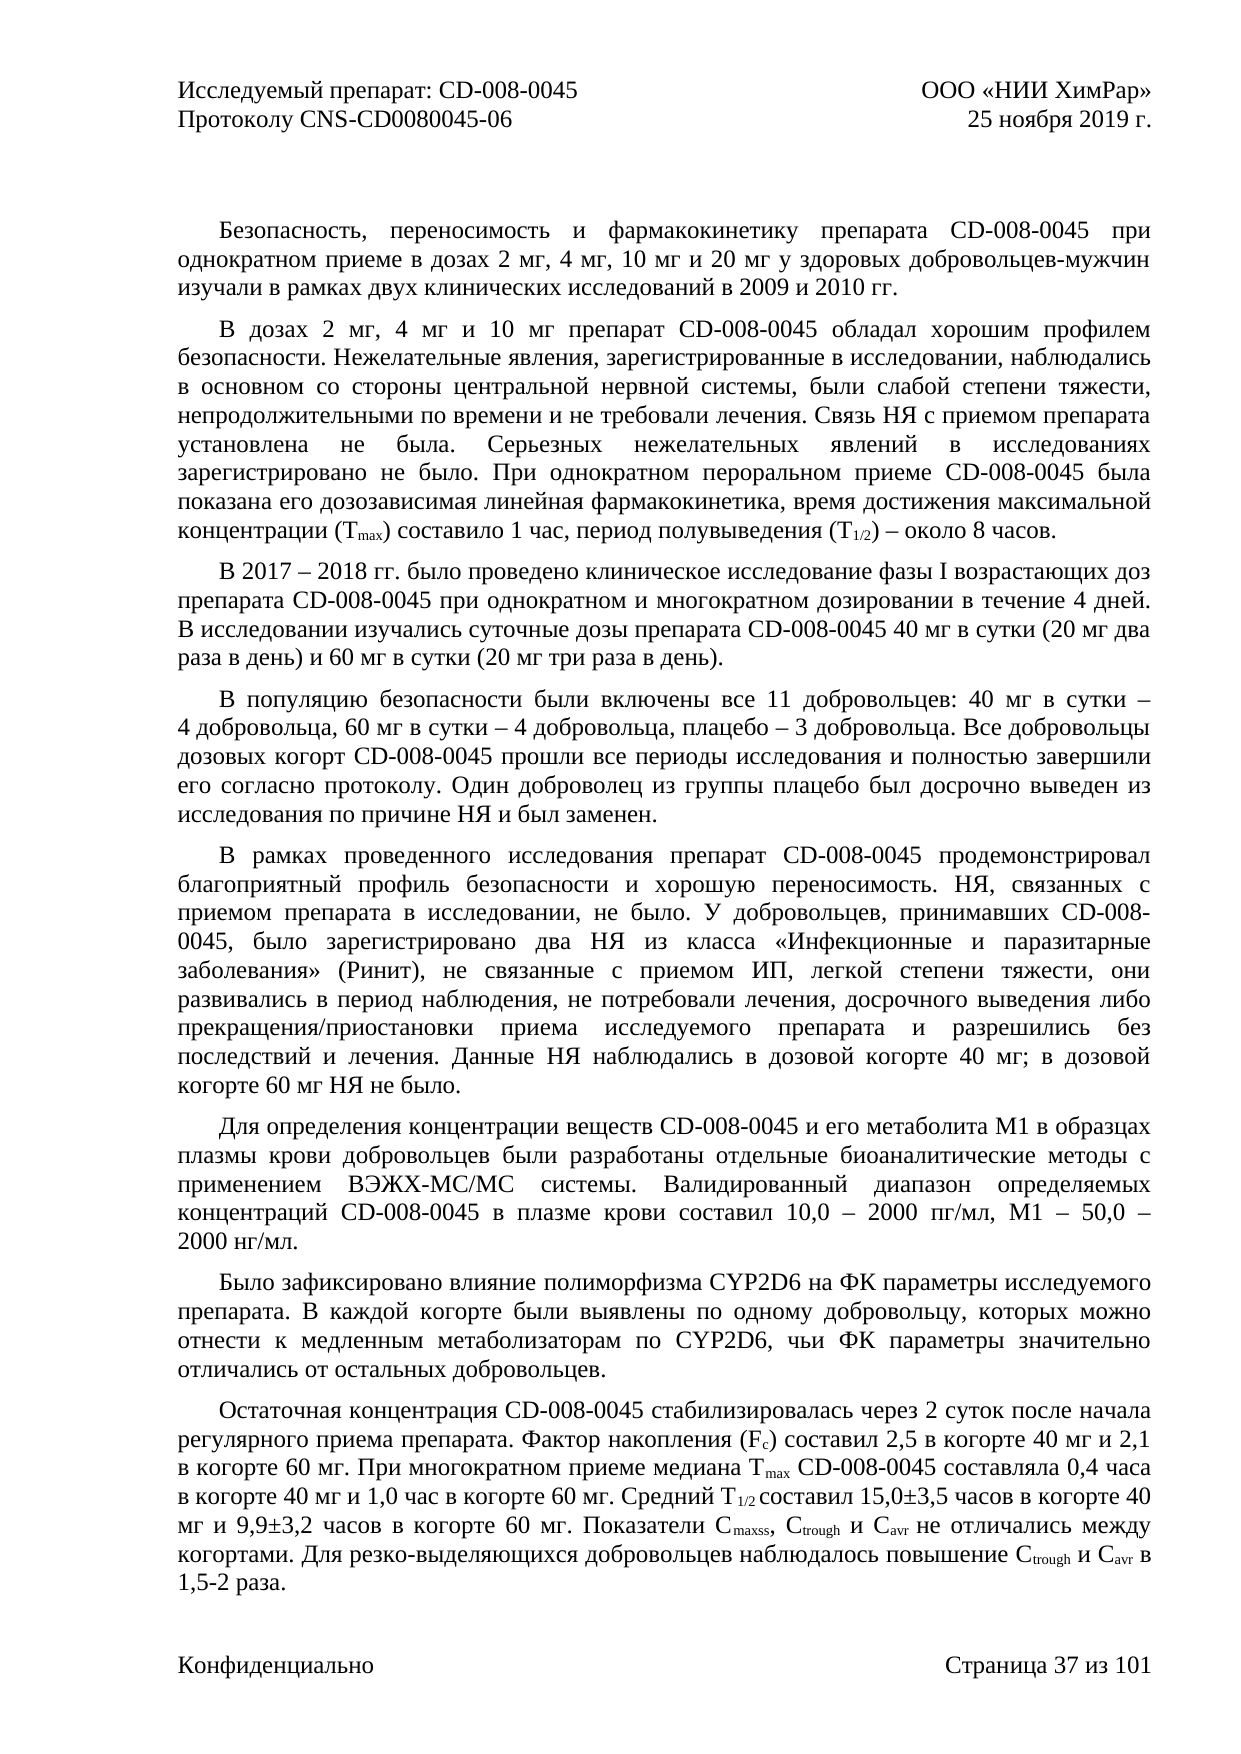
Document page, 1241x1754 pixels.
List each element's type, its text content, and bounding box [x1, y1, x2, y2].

text Остаточная концентрация CD-008-0045 стабилизировалась через 2 суток после начала регулярного приема препарата. Фактор накопления (Fc) составил 2,5 в когорте 40 мг и 2,1 в когорте 60 мг. При многократном приеме медиана Тmax CD-008-0045 составляла 0,4 часа в когорте 40 мг и 1,0 час в когорте 60 мг. Средний T1/2 составил 15,0±3,5 часов в когорте 40 мг и 9,9±3,2 часов в когорте 60 мг. Показатели Сmaxss, Ctrough и Cavr не отличались между когортами. Для резко-выделяющихся добровольцев наблюдалось повышение Ctrough и Cavr в 1,5-2 раза. [177, 1395, 1152, 1596]
text В популяцию безопасности были включены все 11 добровольцев: 40 мг в сутки – 4 добровольца, 60 мг в сутки – 4 добровольца, плацебо – 3 добровольца. Все добровольцы дозовых когорт CD-008-0045 прошли все периоды исследования и полностью завершили его согласно протоколу. Один доброволец из группы плацебо был досрочно выведен из исследования по причине НЯ и был заменен. [177, 684, 1152, 827]
text В дозах 2 мг, 4 мг и 10 мг препарат CD-008-0045 обладал хорошим профилем безопасности. Нежелательные явления, зарегистрированные в исследовании, наблюдались в основном со стороны центральной нервной системы, были слабой степени тяжести, непродолжительными по времени и не требовали лечения. Связь НЯ с приемом препарата установлена не была. Серьезных нежелательных явлений в исследованиях зарегистрировано не было. При однократном пероральном приеме CD-008-0045 была показана его дозозависимая линейная фармакокинетика, время достижения максимальной концентрации (Тmax) составило 1 час, период полувыведения (Т1/2) – около 8 часов. [177, 314, 1152, 544]
text Для определения концентрации веществ СD-008-0045 и его метаболита M1 в образцах плазмы крови добровольцев были разработаны отдельные биоаналитические методы с применением ВЭЖХ-МС/МС системы. Валидированный диапазон определяемых концентраций СD-008-0045 в плазме крови составил 10,0 – 2000 пг/мл, М1 – 50,0 – 2000 нг/мл. [177, 1111, 1152, 1255]
text Безопасность, переносимость и фармакокинетику препарата CD-008-0045 при однократном приеме в дозах 2 мг, 4 мг, 10 мг и 20 мг у здоровых добровольцев-мужчин изучали в рамках двух клинических исследований в 2009 и 2010 гг. [177, 215, 1152, 301]
text В 2017 – 2018 гг. было проведено клиническое исследование фазы I возрастающих доз препарата CD-008-0045 при однократном и многократном дозировании в течение 4 дней. В исследовании изучались суточные дозы препарата CD-008-0045 40 мг в сутки (20 мг два раза в день) и 60 мг в сутки (20 мг три раза в день). [177, 556, 1152, 671]
text Было зафиксировано влияние полиморфизма CYP2D6 на ФК параметры исследуемого препарата. В каждой когорте были выявлены по одному добровольцу, которых можно отнести к медленным метаболизаторам по CYP2D6, чьи ФК параметры значительно отличались от остальных добровольцев. [177, 1267, 1152, 1382]
text В рамках проведенного исследования препарат CD-008-0045 продемонстрировал благоприятный профиль безопасности и хорошую переносимость. НЯ, связанных с приемом препарата в исследовании, не было. У добровольцев, принимавших CD-008-0045, было зарегистрировано два НЯ из класса «Инфекционные и паразитарные заболевания» (Ринит), не связанные с приемом ИП, легкой степени тяжести, они развивались в период наблюдения, не потребовали лечения, досрочного выведения либо прекращения/приостановки приема исследуемого препарата и разрешились без последствий и лечения. Данные НЯ наблюдались в дозовой когорте 40 мг; в дозовой когорте 60 мг НЯ не было. [177, 840, 1152, 1099]
